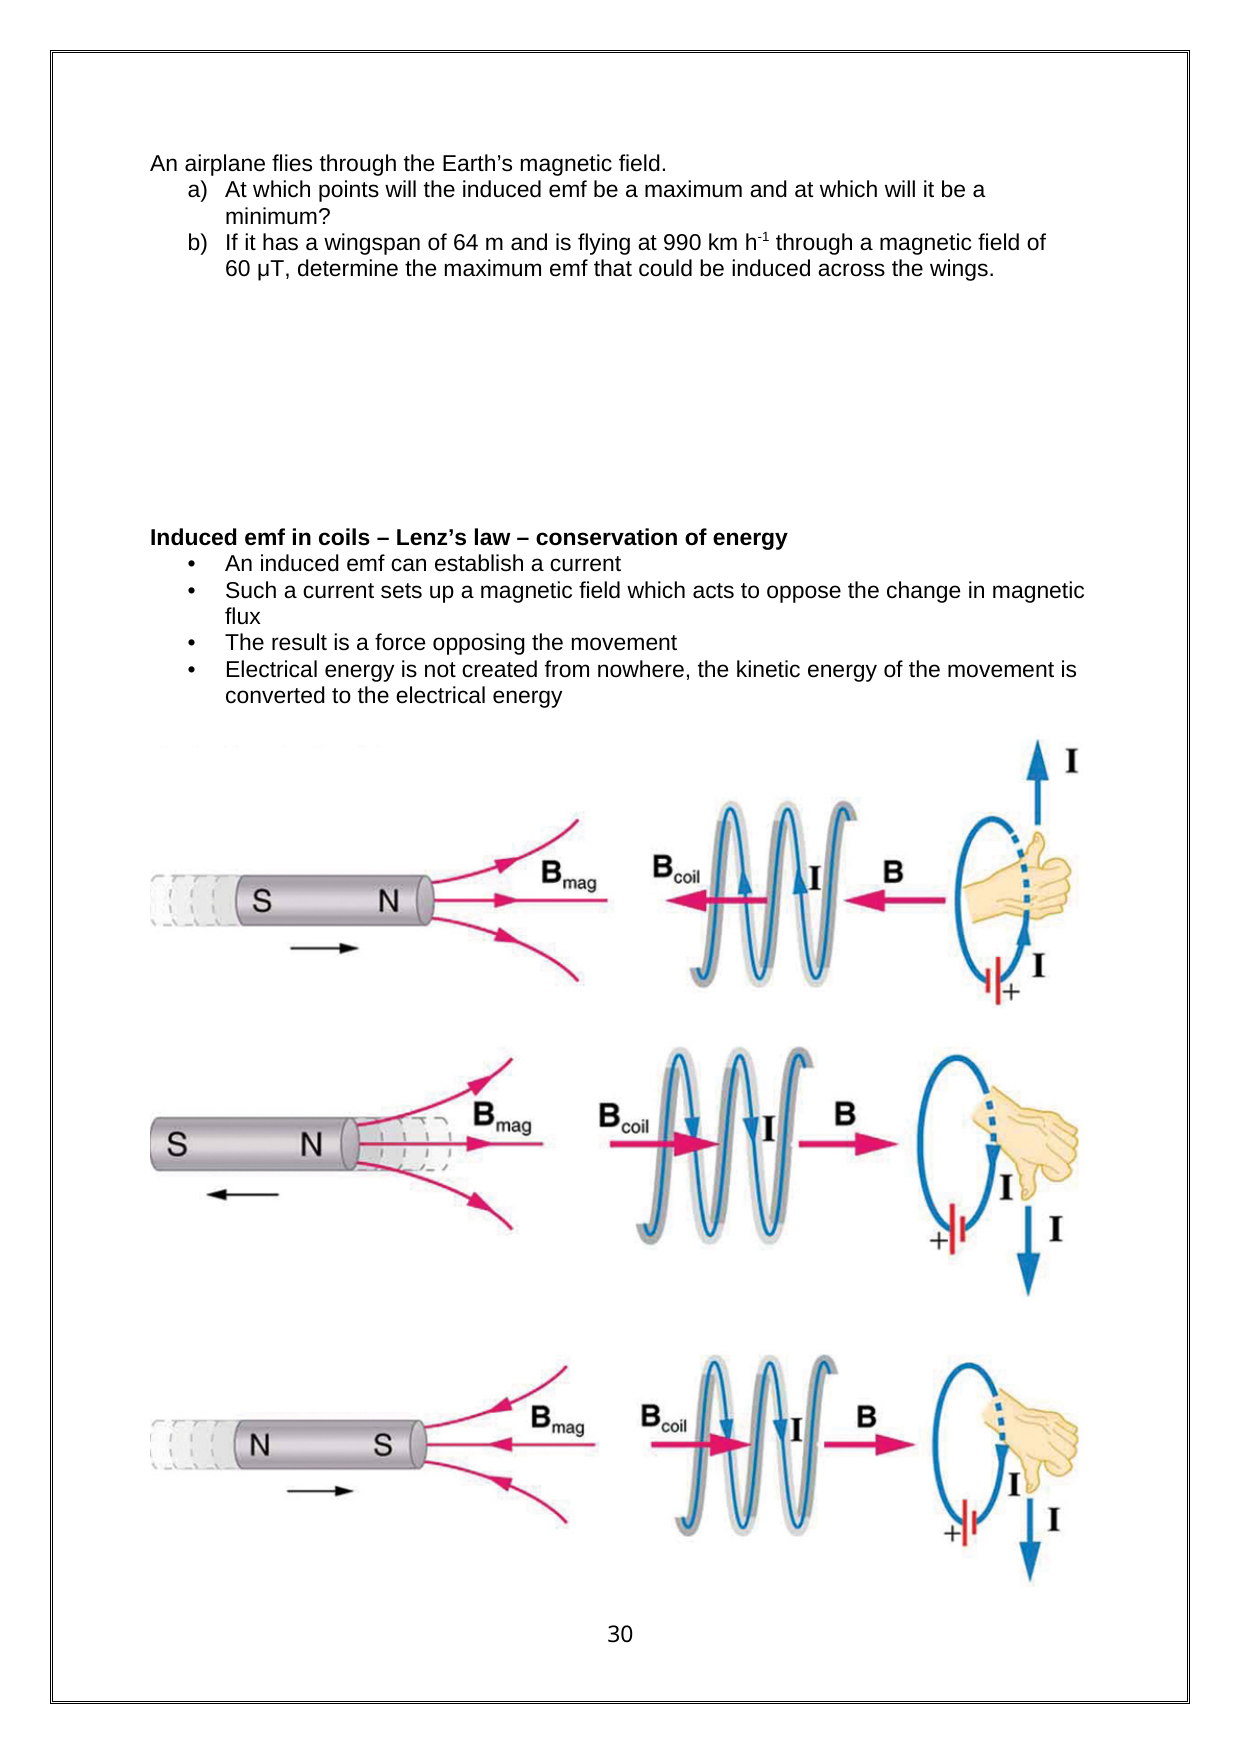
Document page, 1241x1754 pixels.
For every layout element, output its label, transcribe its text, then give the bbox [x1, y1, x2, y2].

list If it has a wingspan of 64 m and is flying at 990 km h-1 through a magnetic field of [187, 229, 1090, 255]
picture [150, 734, 1091, 1588]
list An induced emf can establish a current [187, 550, 1090, 577]
list Electrical energy is not created from nowhere, the kinetic energy of the movement is converted to the electrical energy [187, 656, 1090, 708]
list 60 μT, determine the maximum emf that could be induced across the wings. [225, 255, 1090, 282]
text Induced emf in coils – Lenz’s law – conservation of energy [150, 524, 1090, 550]
text An airplane flies through the Earth’s magnetic field. [150, 150, 1090, 176]
list The result is a force opposing the movement [187, 629, 1090, 656]
list Such a current sets up a magnetic field which acts to oppose the change in magnetic flux [187, 577, 1090, 629]
list At which points will the induced emf be a maximum and at which will it be a minimum? [187, 176, 1090, 229]
